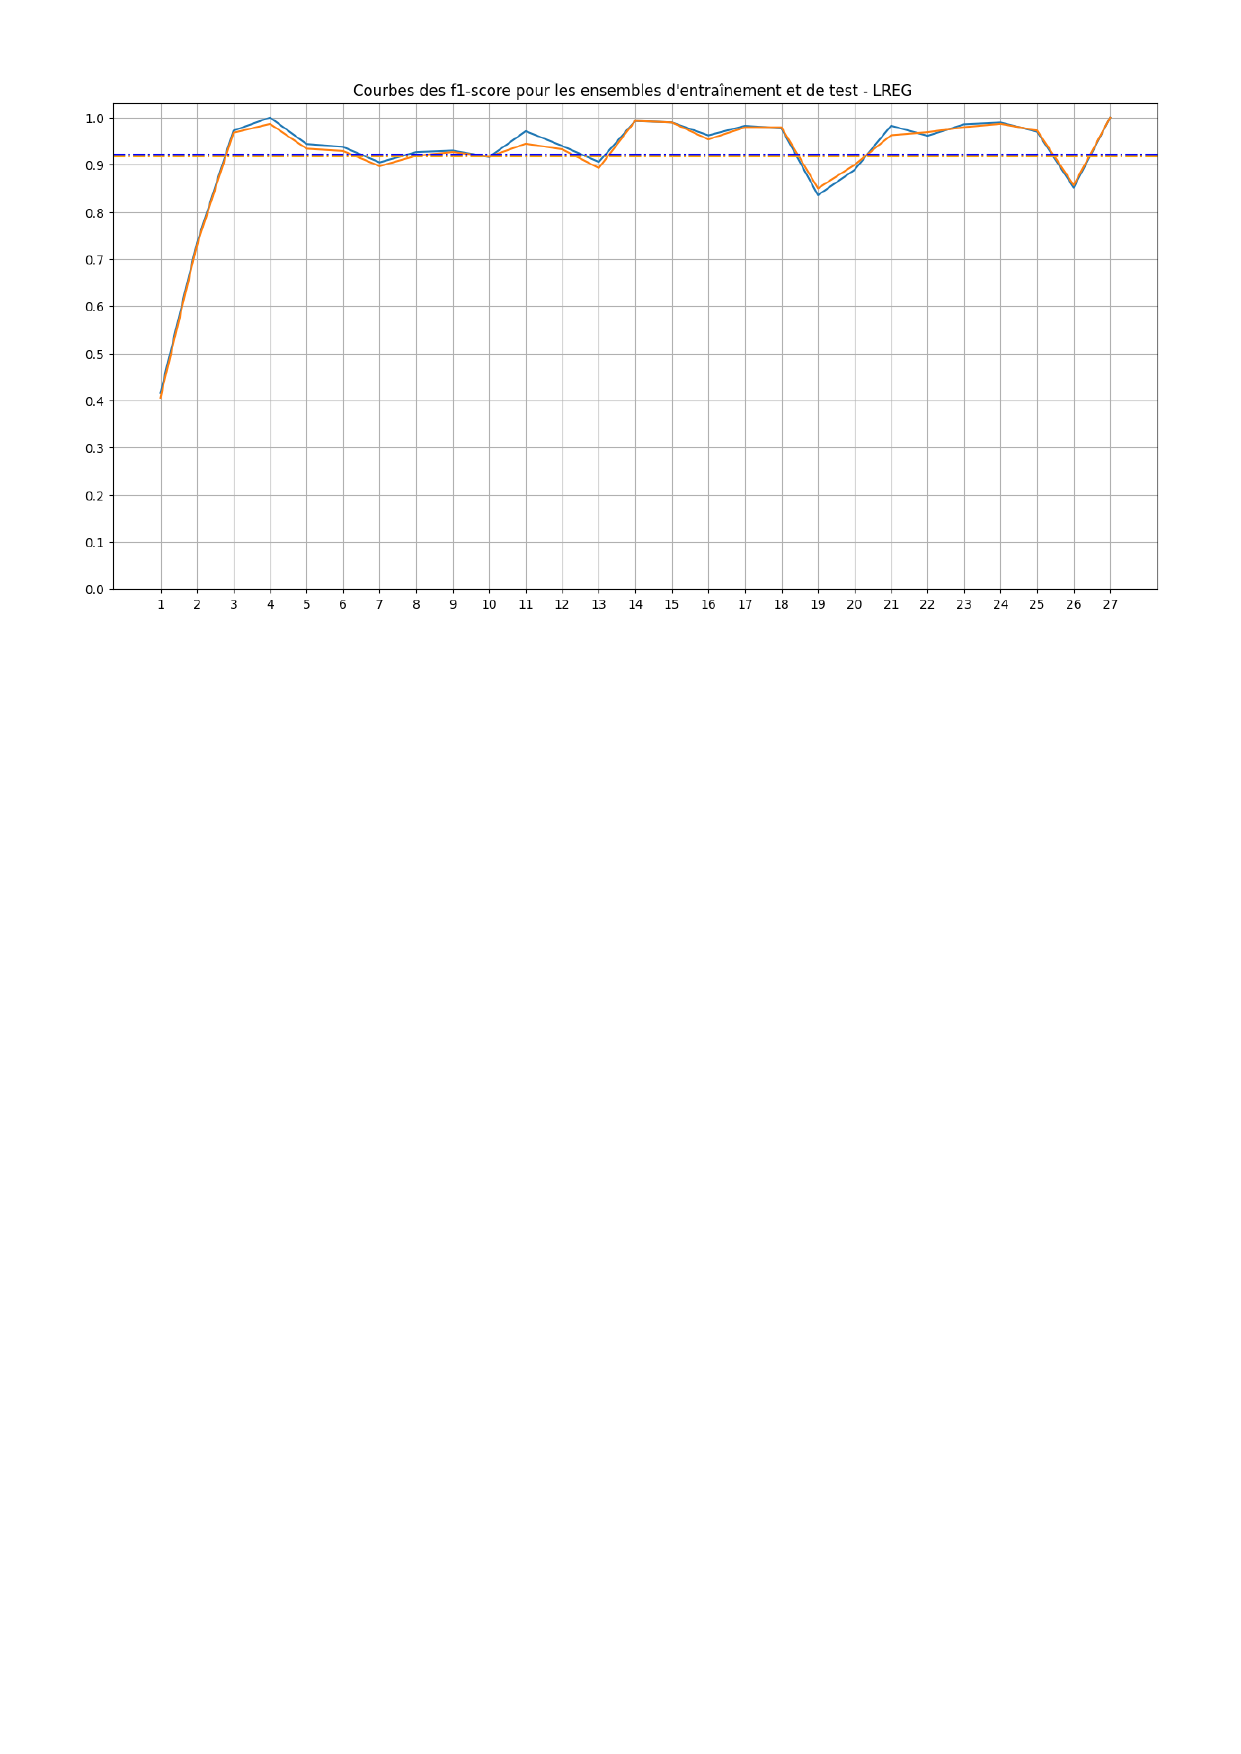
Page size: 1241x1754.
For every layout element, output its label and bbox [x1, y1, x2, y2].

picture [75, 75, 1166, 619]
